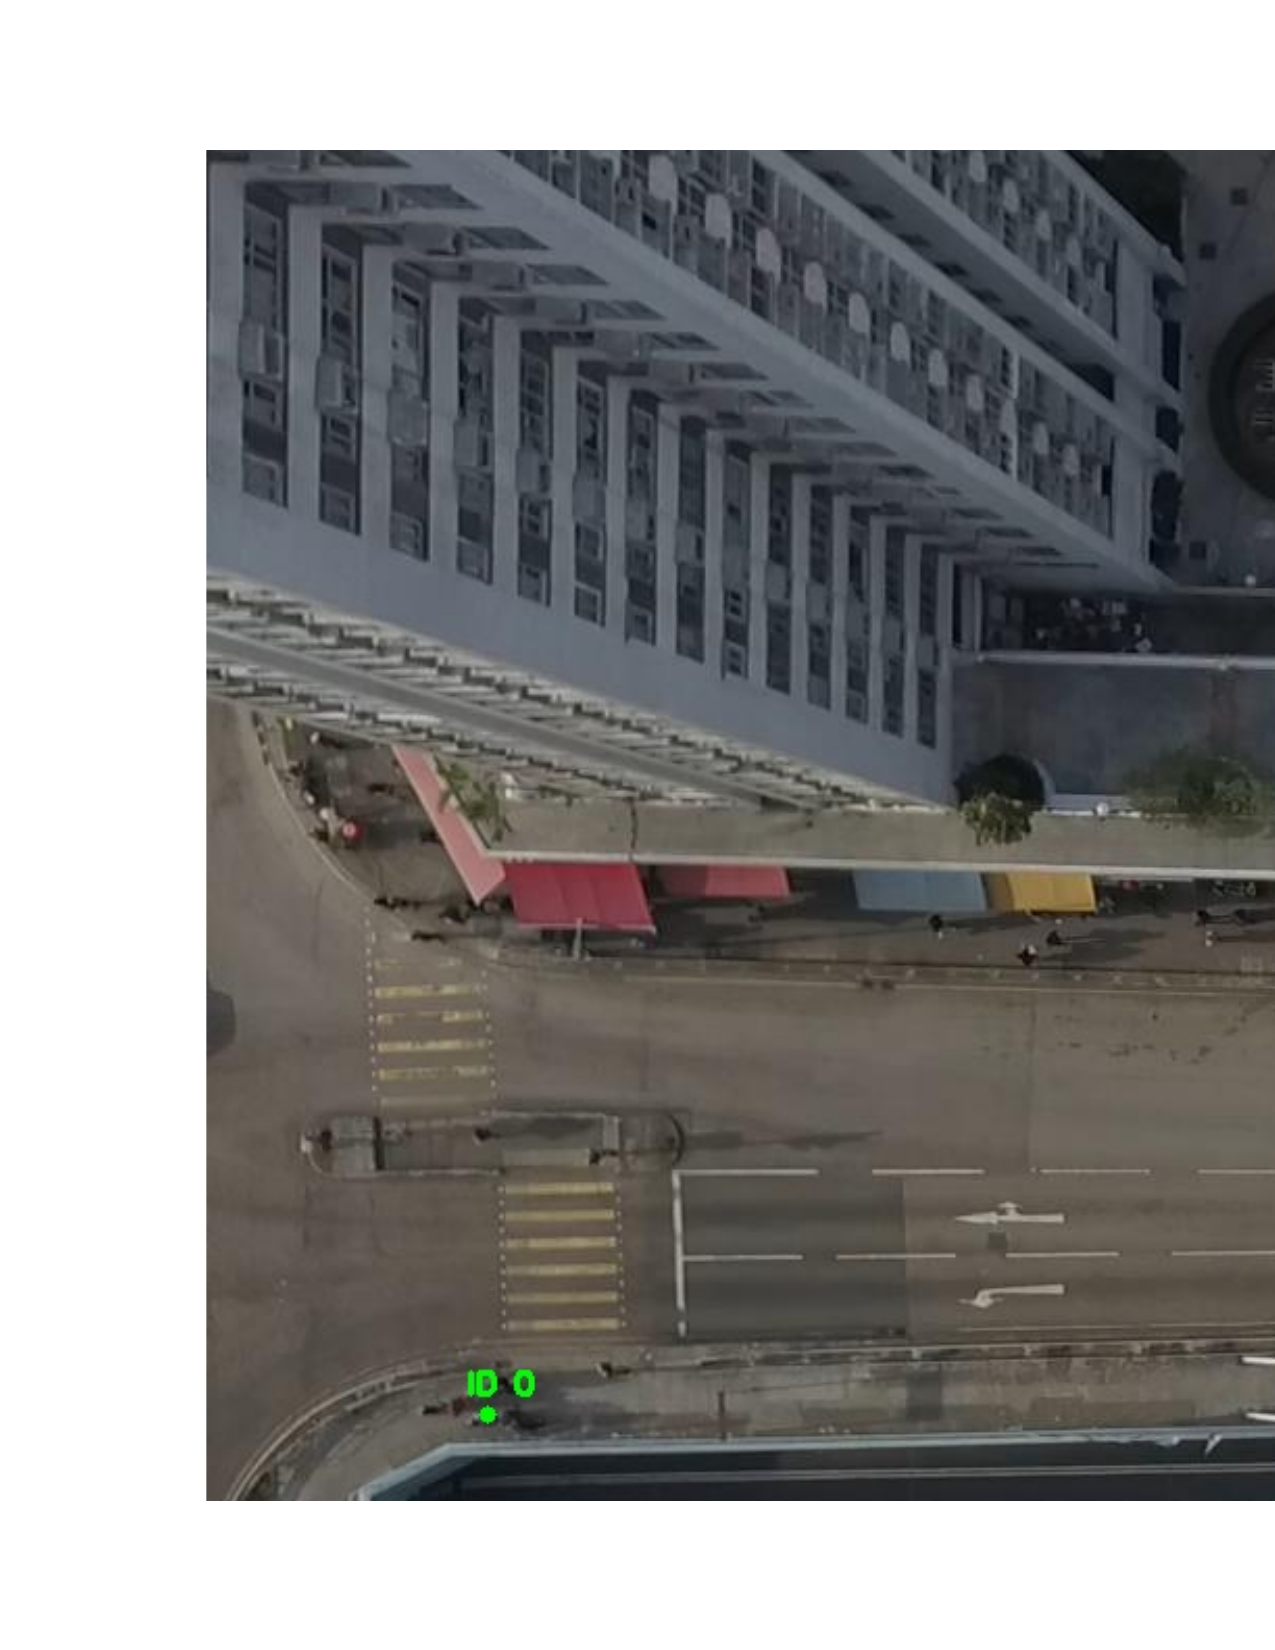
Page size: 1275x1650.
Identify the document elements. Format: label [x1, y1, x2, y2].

picture [206, 150, 1275, 1501]
